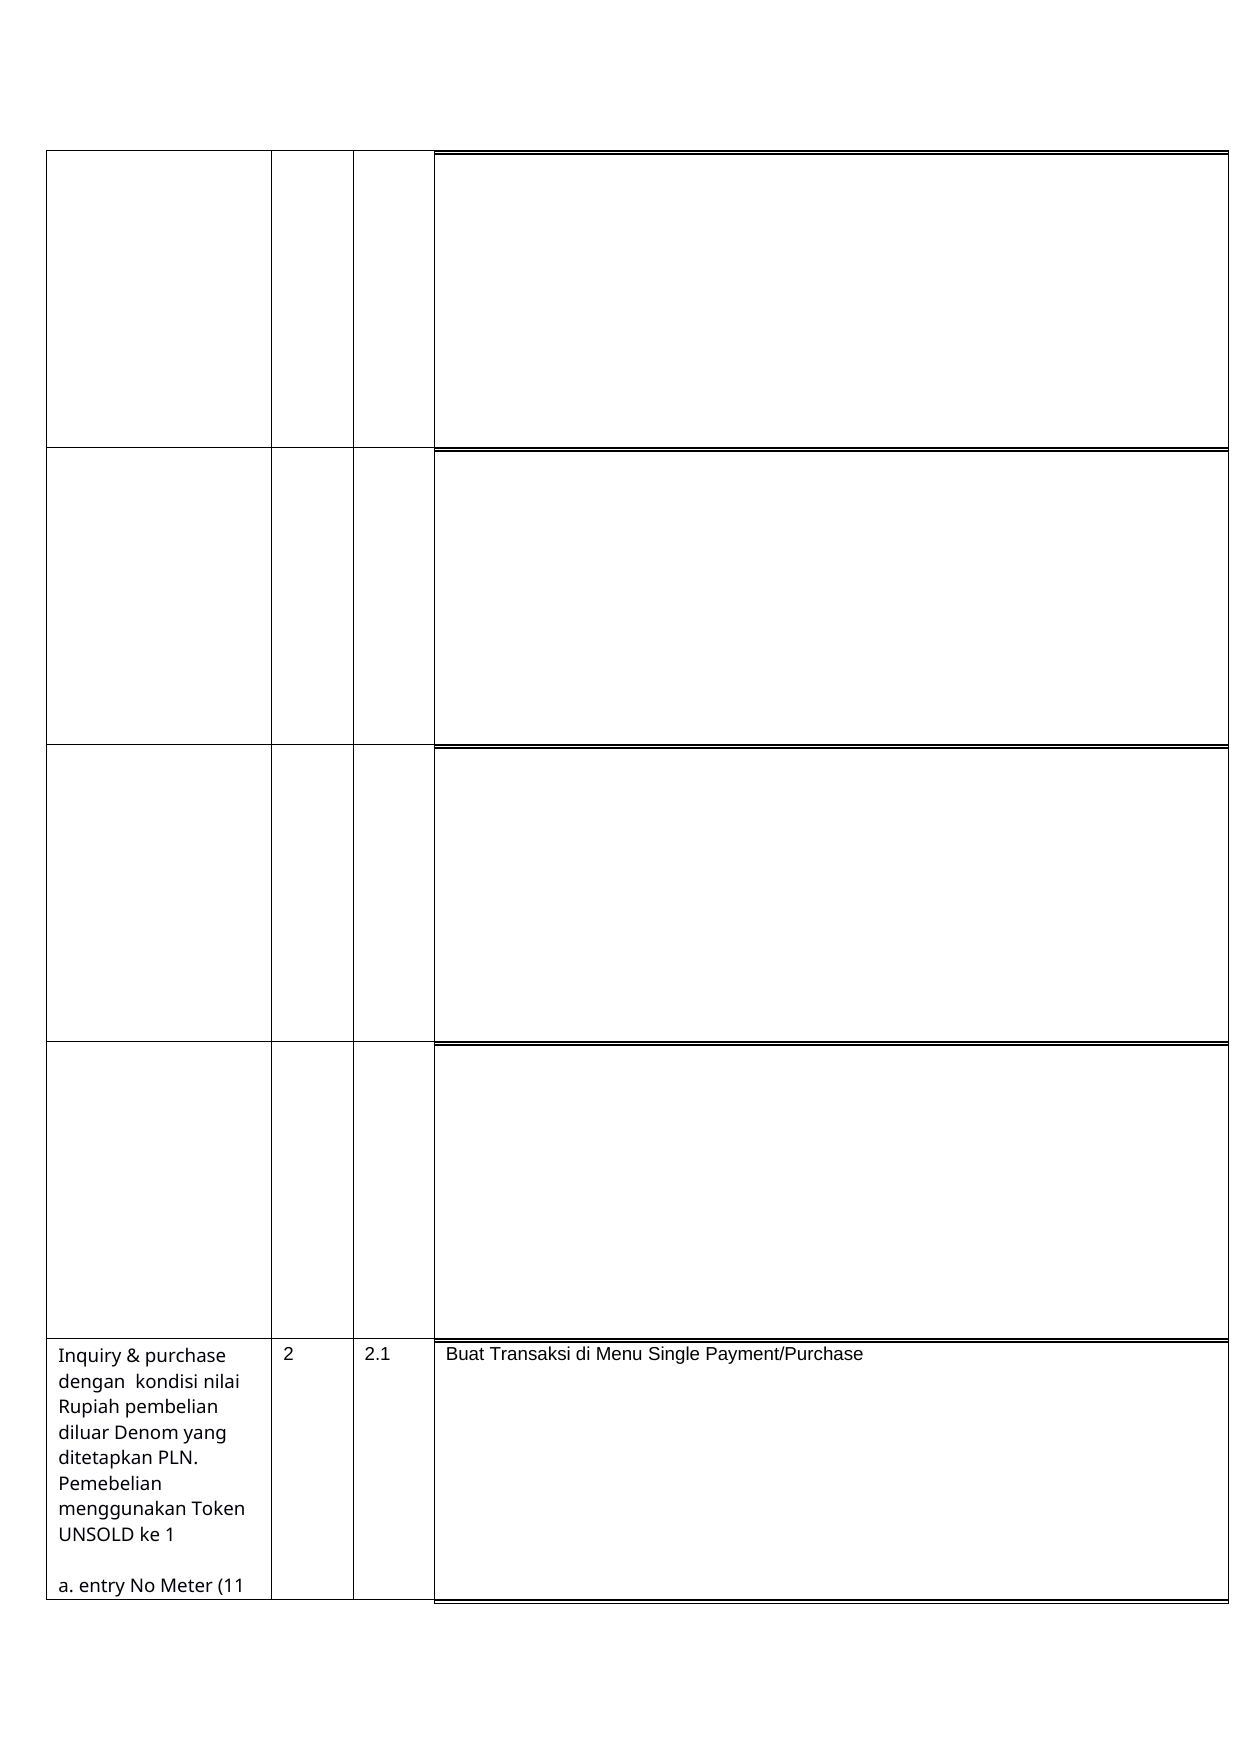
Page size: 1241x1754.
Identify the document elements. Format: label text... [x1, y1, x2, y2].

table_cell [354, 151, 434, 447]
table_cell 2.1 [354, 1339, 434, 1599]
table_cell 2 [272, 1339, 353, 1599]
table_cell [435, 749, 1228, 1041]
table_cell [47, 1042, 271, 1338]
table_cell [47, 1339, 271, 1599]
table_cell [47, 448, 271, 744]
table_cell [435, 1046, 1228, 1338]
table_cell [435, 452, 1228, 744]
table_cell [272, 1042, 353, 1338]
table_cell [435, 1343, 1228, 1599]
table_cell [47, 151, 271, 447]
table_cell [354, 745, 434, 1041]
table_cell [272, 448, 353, 744]
table_cell [435, 155, 1228, 447]
table_cell [47, 745, 271, 1041]
table_cell [272, 151, 353, 447]
table_cell [354, 448, 434, 744]
table_cell [272, 745, 353, 1041]
table_cell [354, 1042, 434, 1338]
